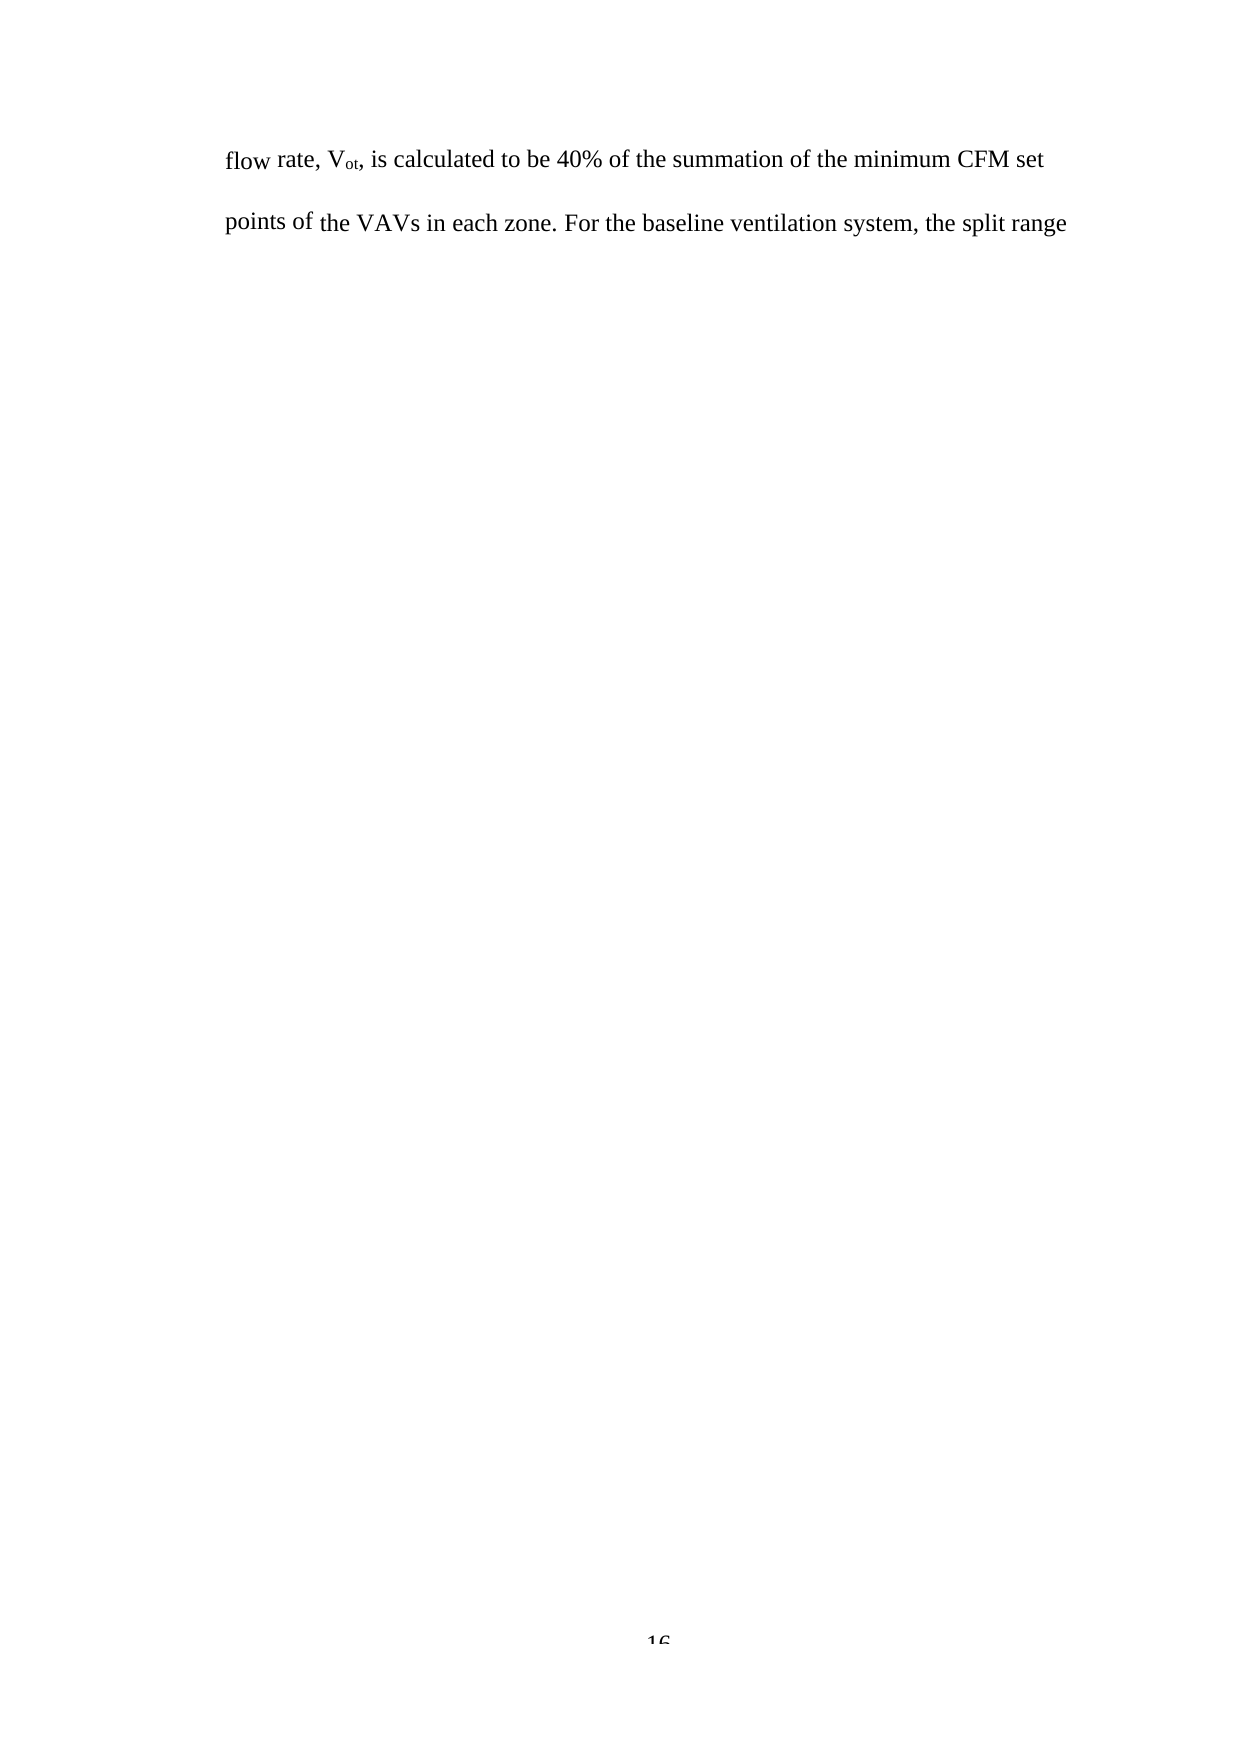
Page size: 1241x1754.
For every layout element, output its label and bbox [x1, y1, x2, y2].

text [225, 144, 1089, 237]
